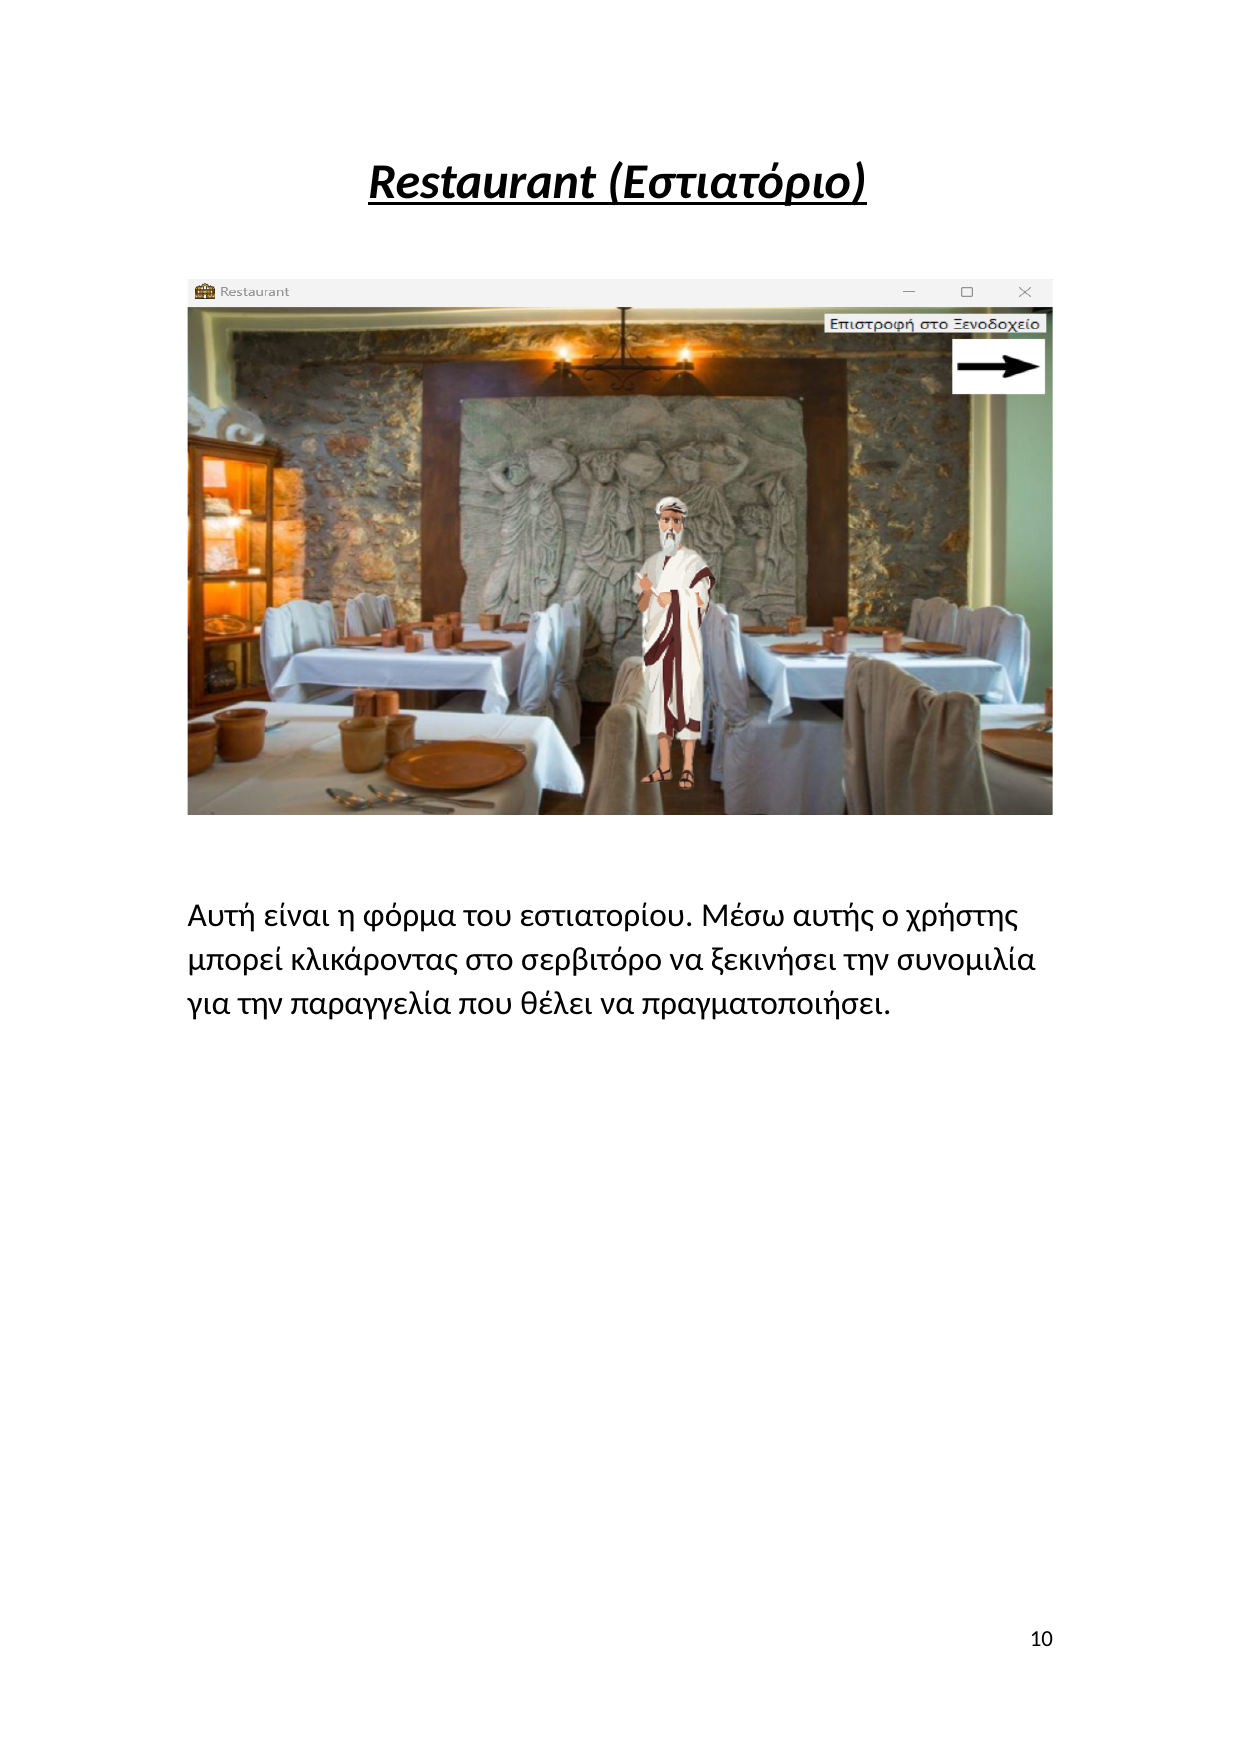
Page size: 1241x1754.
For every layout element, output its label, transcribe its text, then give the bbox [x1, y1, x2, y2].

subtitle Restaurant (Εστιατόριο) [187, 150, 1053, 211]
text Αυτή είναι η φόρμα του εστιατορίου. Μέσω αυτής ο χρήστης μπορεί κλικάροντας στο σερβιτόρο να ξεκινήσει την συνομιλία για την παραγγελία που θέλει να πραγματοποιήσει. [187, 894, 1053, 1022]
picture [187, 279, 1053, 815]
